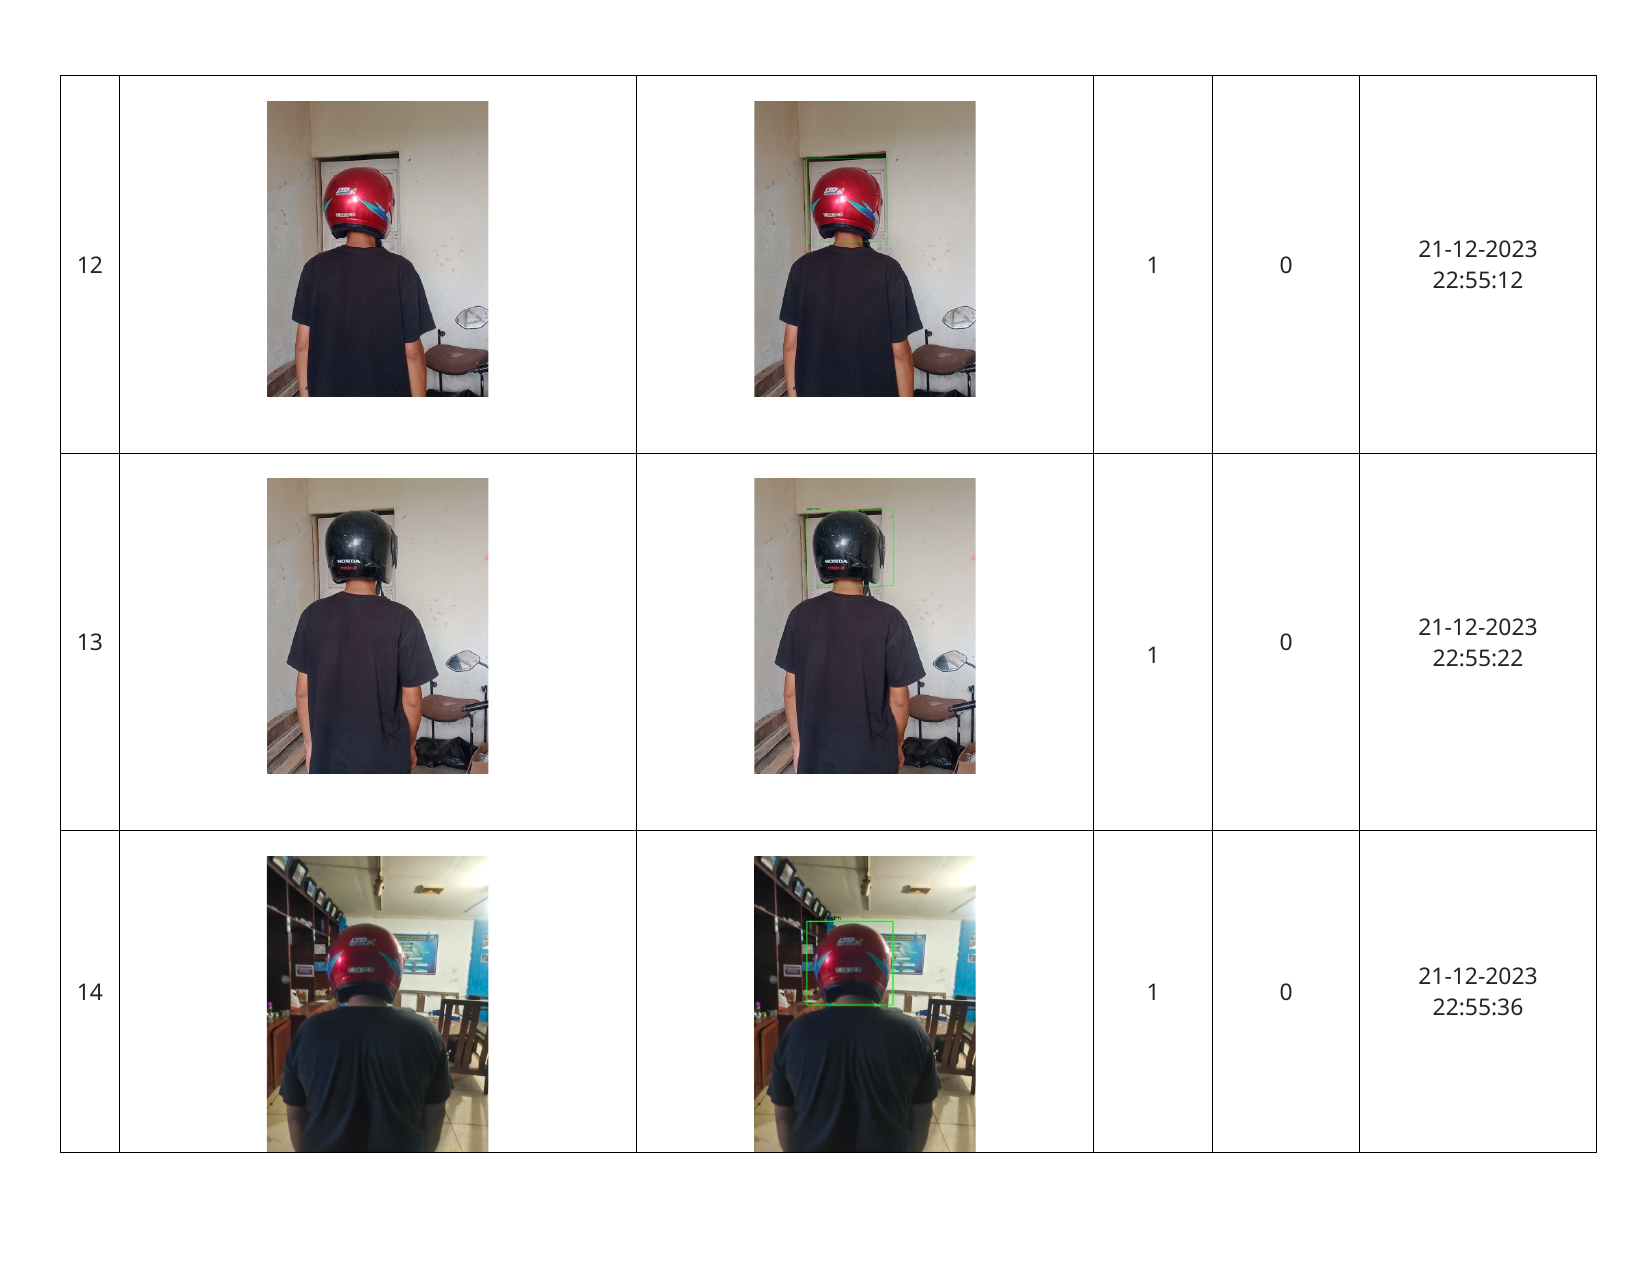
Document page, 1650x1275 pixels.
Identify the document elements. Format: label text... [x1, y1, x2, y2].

table_cell 13 [61, 454, 119, 830]
table_cell 1 [1094, 76, 1212, 453]
picture [267, 101, 489, 397]
table_cell 21-12-2023 22:55:22 [1360, 454, 1596, 830]
picture [266, 856, 489, 1152]
table_cell [637, 831, 1093, 1152]
table_cell [120, 454, 636, 830]
table_cell [120, 831, 636, 1152]
picture [267, 478, 489, 774]
table_cell 1 [1094, 831, 1212, 1152]
picture [754, 478, 976, 774]
table_cell [637, 454, 1093, 830]
table_cell [120, 76, 636, 453]
table_cell 21-12-2023 22:55:12 [1360, 76, 1596, 453]
table_cell 1 [1094, 454, 1212, 830]
table_cell 0 [1213, 76, 1359, 453]
table_cell 0 [1213, 454, 1359, 830]
picture [754, 101, 976, 397]
table_cell 0 [1213, 831, 1359, 1152]
table_cell 14 [61, 831, 119, 1152]
table_cell [637, 76, 1093, 453]
table_cell 12 [61, 76, 119, 453]
table_cell 21-12-2023 22:55:36 [1360, 831, 1596, 1152]
picture [754, 856, 976, 1152]
